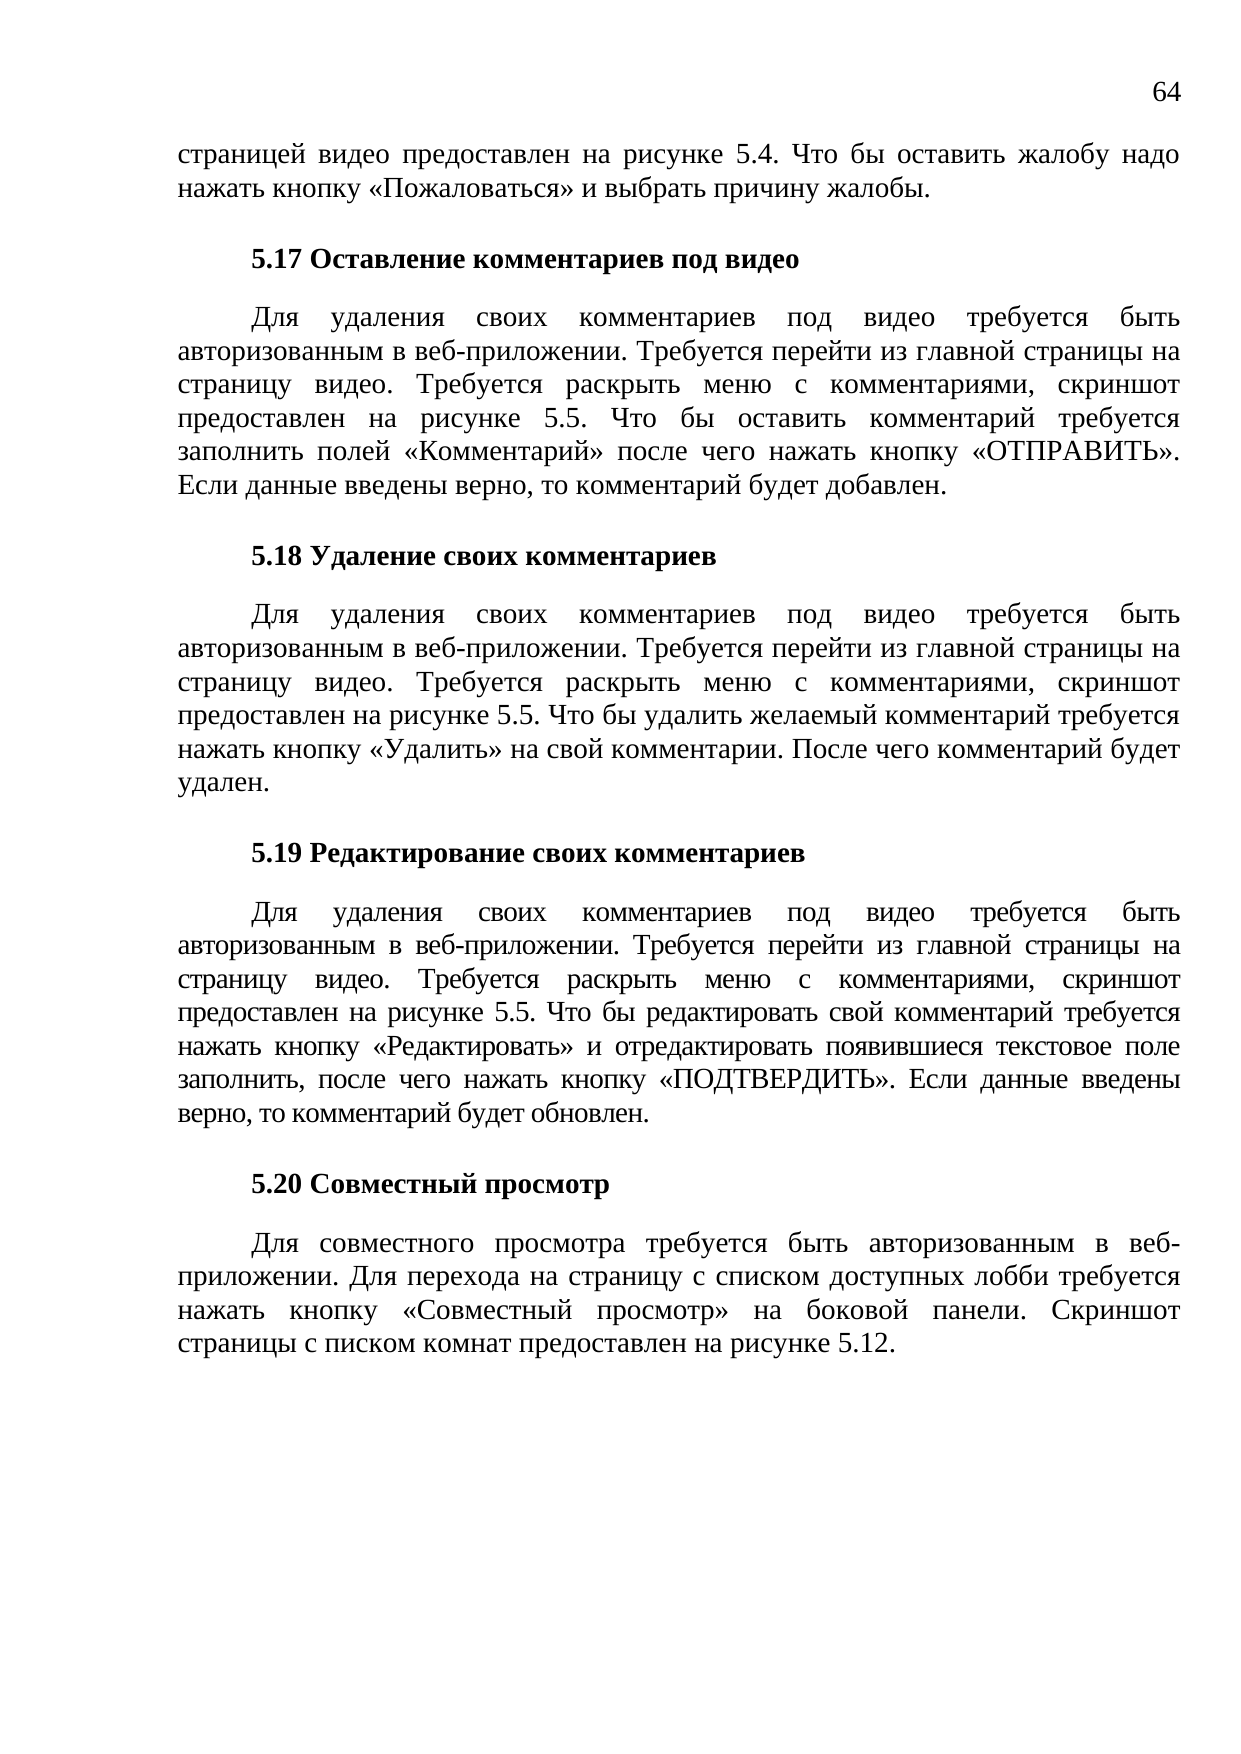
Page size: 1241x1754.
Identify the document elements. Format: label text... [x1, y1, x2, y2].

text Удаление своих комментариев [251, 538, 1181, 572]
text Совместный просмотр [251, 1166, 1181, 1200]
text Для удаления своих комментариев под видео требуется быть авторизованным в веб-приложении. Требуется перейти из главной страницы на страницу видео. Требуется раскрыть меню с комментариями, скриншот предоставлен на рисунке 5.5. Что бы оставить комментарий требуется заполнить полей «Комментарий» после чего нажать кнопку «ОТПРАВИТЬ». Если данные введены верно, то комментарий будет добавлен. [177, 299, 1181, 501]
text Редактирование своих комментариев [251, 835, 1181, 869]
text Для удаления своих комментариев под видео требуется быть авторизованным в веб-приложении. Требуется перейти из главной страницы на страницу видео. Требуется раскрыть меню с комментариями, скриншот предоставлен на рисунке 5.5. Что бы удалить желаемый комментарий требуется нажать кнопку «Удалить» на свой комментарии. После чего комментарий будет удален. [177, 597, 1181, 798]
text Для совместного просмотра требуется быть авторизованным в веб-приложении. Для перехода на страницу с списком доступных лобби требуется нажать кнопку «Совместный просмотр» на боковой панели. Скриншот страницы с писком комнат предоставлен на рисунке 5.12. [177, 1225, 1181, 1359]
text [177, 136, 1181, 203]
text Оставление комментариев под видео [251, 241, 1181, 274]
text Для удаления своих комментариев под видео требуется быть авторизованным в веб-приложении. Требуется перейти из главной страницы на страницу видео. Требуется раскрыть меню с комментариями, скриншот предоставлен на рисунке 5.5. Что бы редактировать свой комментарий требуется нажать кнопку «Редактировать» и отредактировать появившиеся текстовое поле заполнить, после чего нажать кнопку «ПОДТВЕРДИТЬ». Если данные введены верно, то комментарий будет обновлен. [177, 894, 1181, 1129]
